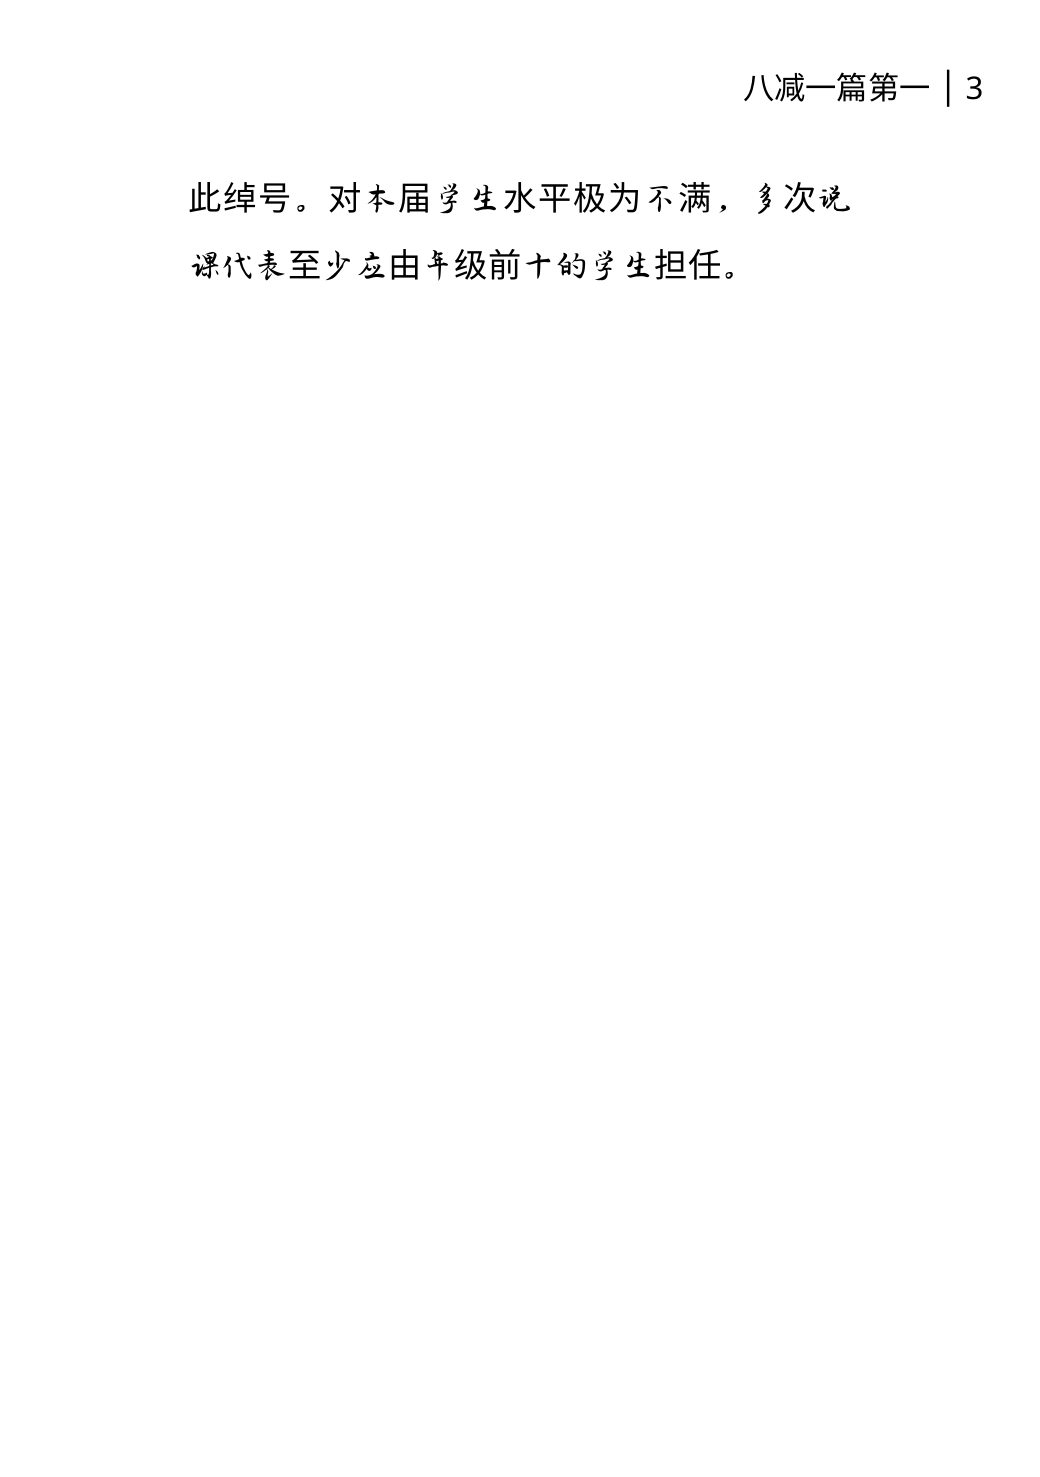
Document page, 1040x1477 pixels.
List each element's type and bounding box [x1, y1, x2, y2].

text [188, 166, 852, 299]
